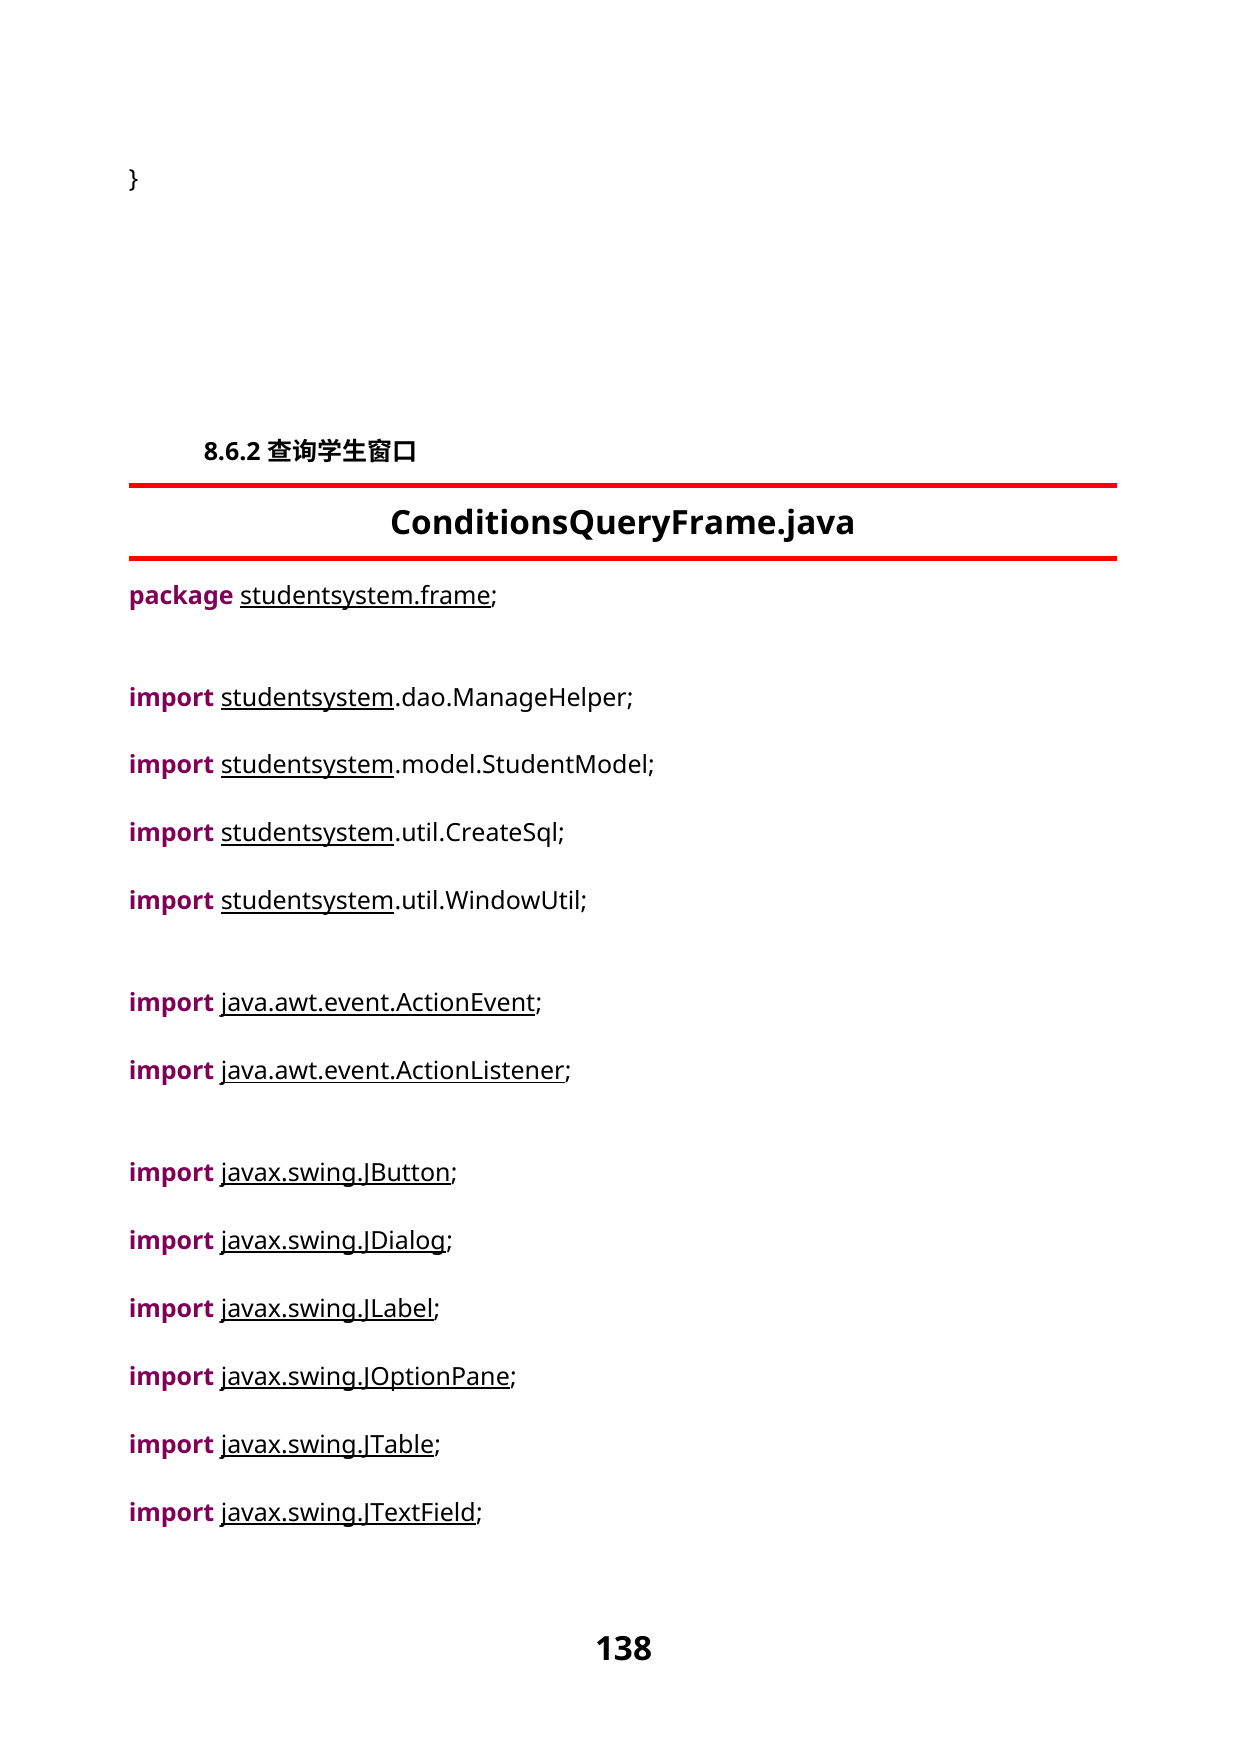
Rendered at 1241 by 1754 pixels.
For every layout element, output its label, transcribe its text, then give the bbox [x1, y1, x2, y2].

text import javax.swing.JOptionPane; [128, 1342, 1118, 1409]
text import javax.swing.JTable; [128, 1409, 1118, 1477]
text import java.awt.event.ActionListener; [128, 1036, 1118, 1104]
text 8.6.2 查询学生窗口 [203, 415, 1118, 483]
text import java.awt.event.ActionEvent; [128, 968, 1118, 1036]
text import studentsystem.util.WindowUtil; [128, 866, 1118, 934]
text package studentsystem.frame; [128, 561, 1118, 628]
text import javax.swing.JTextField; [128, 1477, 1118, 1545]
text import studentsystem.dao.ManageHelper; [128, 662, 1118, 730]
text import javax.swing.JDialog; [128, 1206, 1118, 1274]
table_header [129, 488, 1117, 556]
text import javax.swing.JButton; [128, 1138, 1118, 1206]
text } [128, 144, 1118, 212]
text import studentsystem.util.CreateSql; [128, 798, 1118, 866]
text import studentsystem.model.StudentModel; [128, 730, 1118, 798]
text import javax.swing.JLabel; [128, 1274, 1118, 1342]
